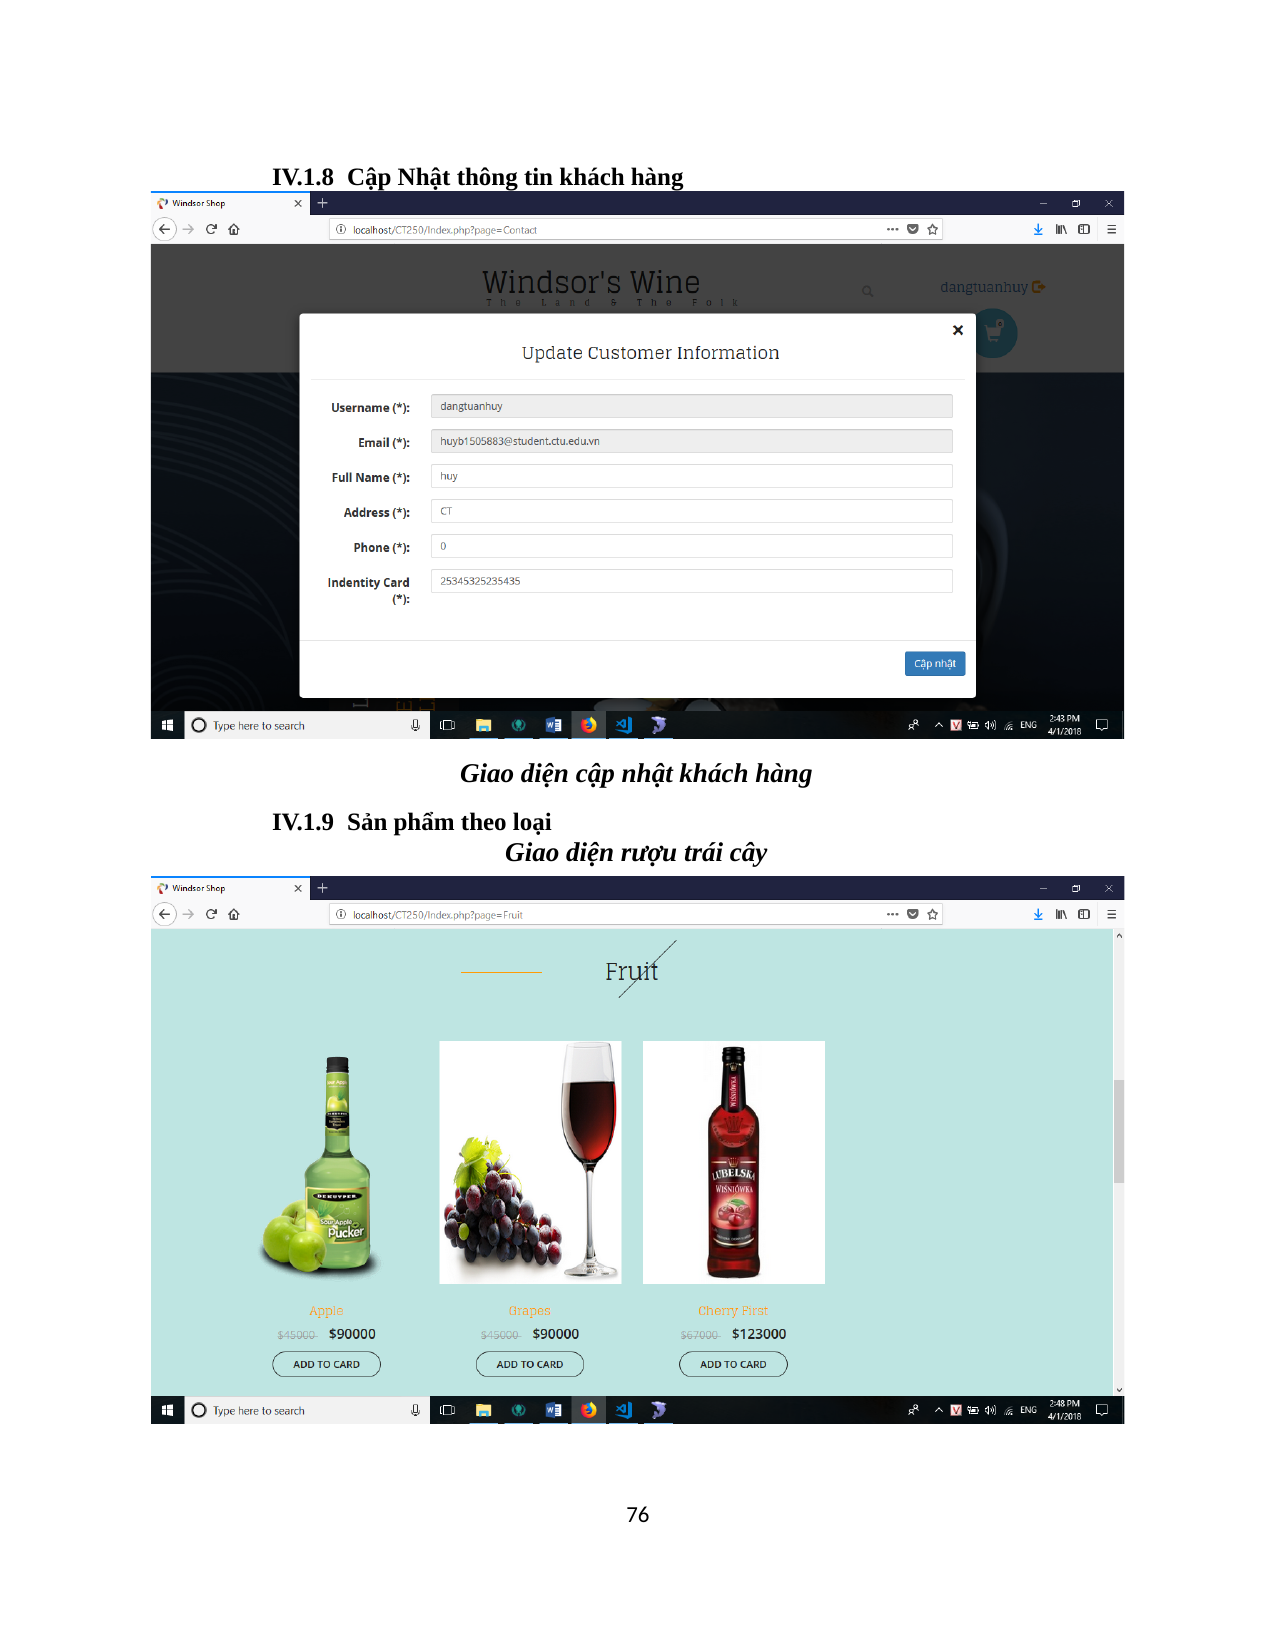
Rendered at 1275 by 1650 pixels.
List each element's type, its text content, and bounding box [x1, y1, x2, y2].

text Giao diện cập nhật khách hàng [150, 757, 1125, 788]
picture [151, 876, 1125, 1424]
subtitle Cập Nhật thông tin khách hàng [272, 162, 1117, 191]
subtitle Sản phẩm theo loại [272, 807, 1117, 836]
picture [150, 191, 1125, 739]
text Giao diện rượu trái cây [150, 836, 1125, 867]
